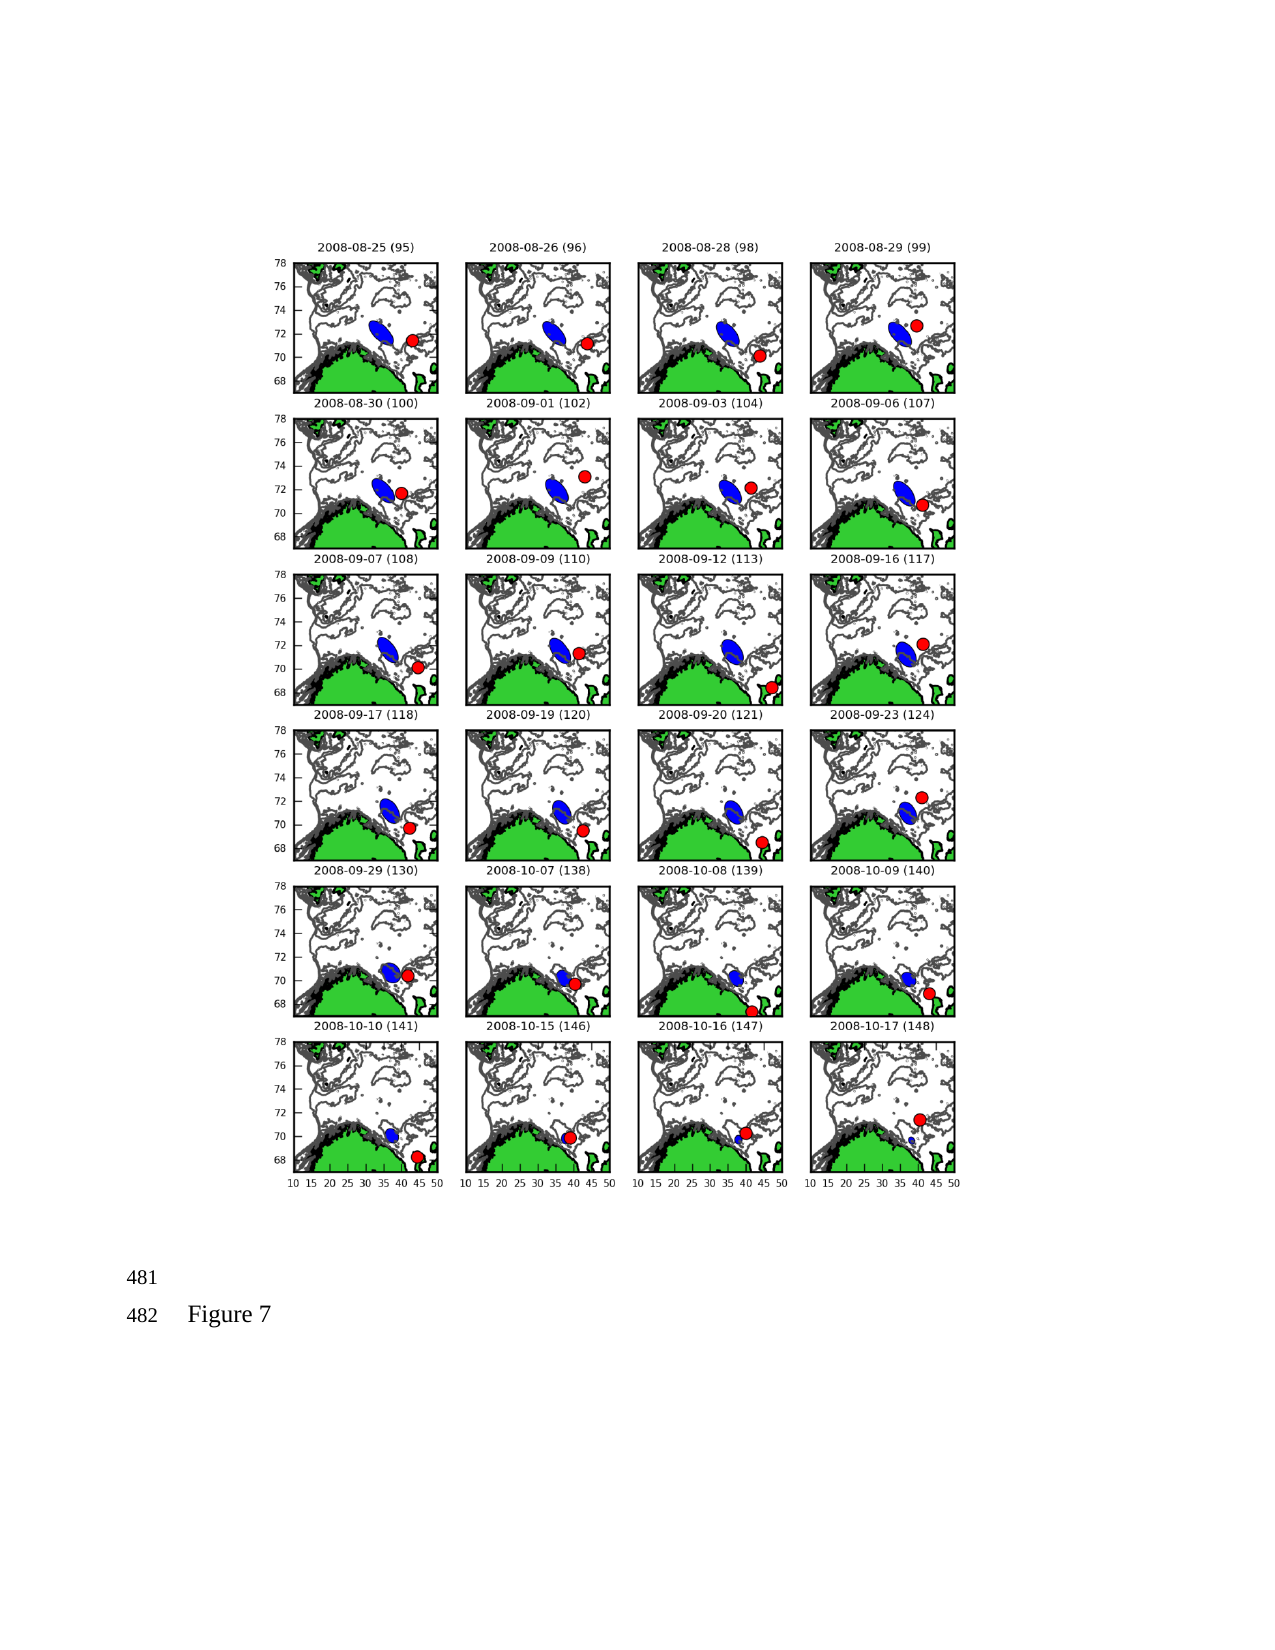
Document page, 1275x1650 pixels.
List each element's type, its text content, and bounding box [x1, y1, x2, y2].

picture [187, 150, 1038, 1285]
